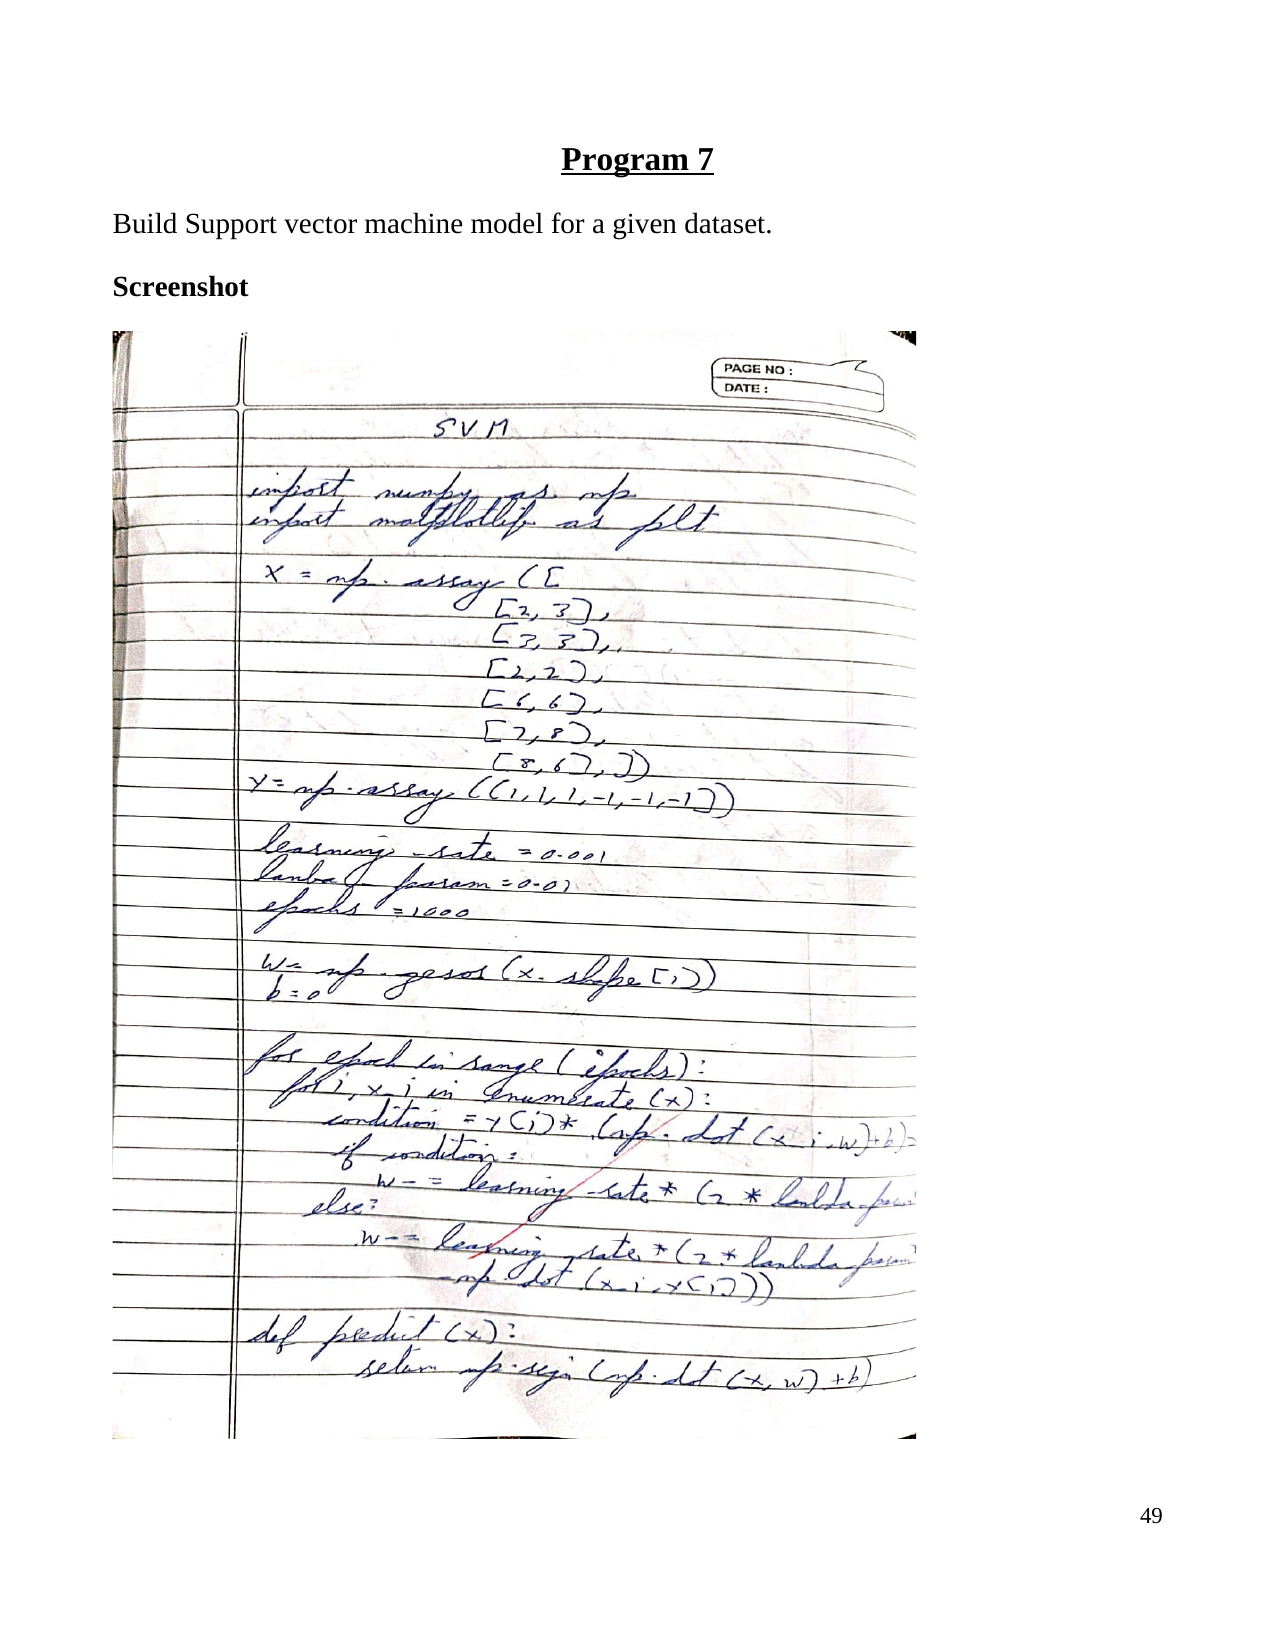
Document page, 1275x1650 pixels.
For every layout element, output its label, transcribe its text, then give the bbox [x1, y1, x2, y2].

text Screenshot [112, 269, 1162, 302]
text Program 7 [112, 139, 1162, 178]
picture [112, 331, 917, 1439]
text Build Support vector machine model for a given dataset. [112, 207, 1162, 240]
